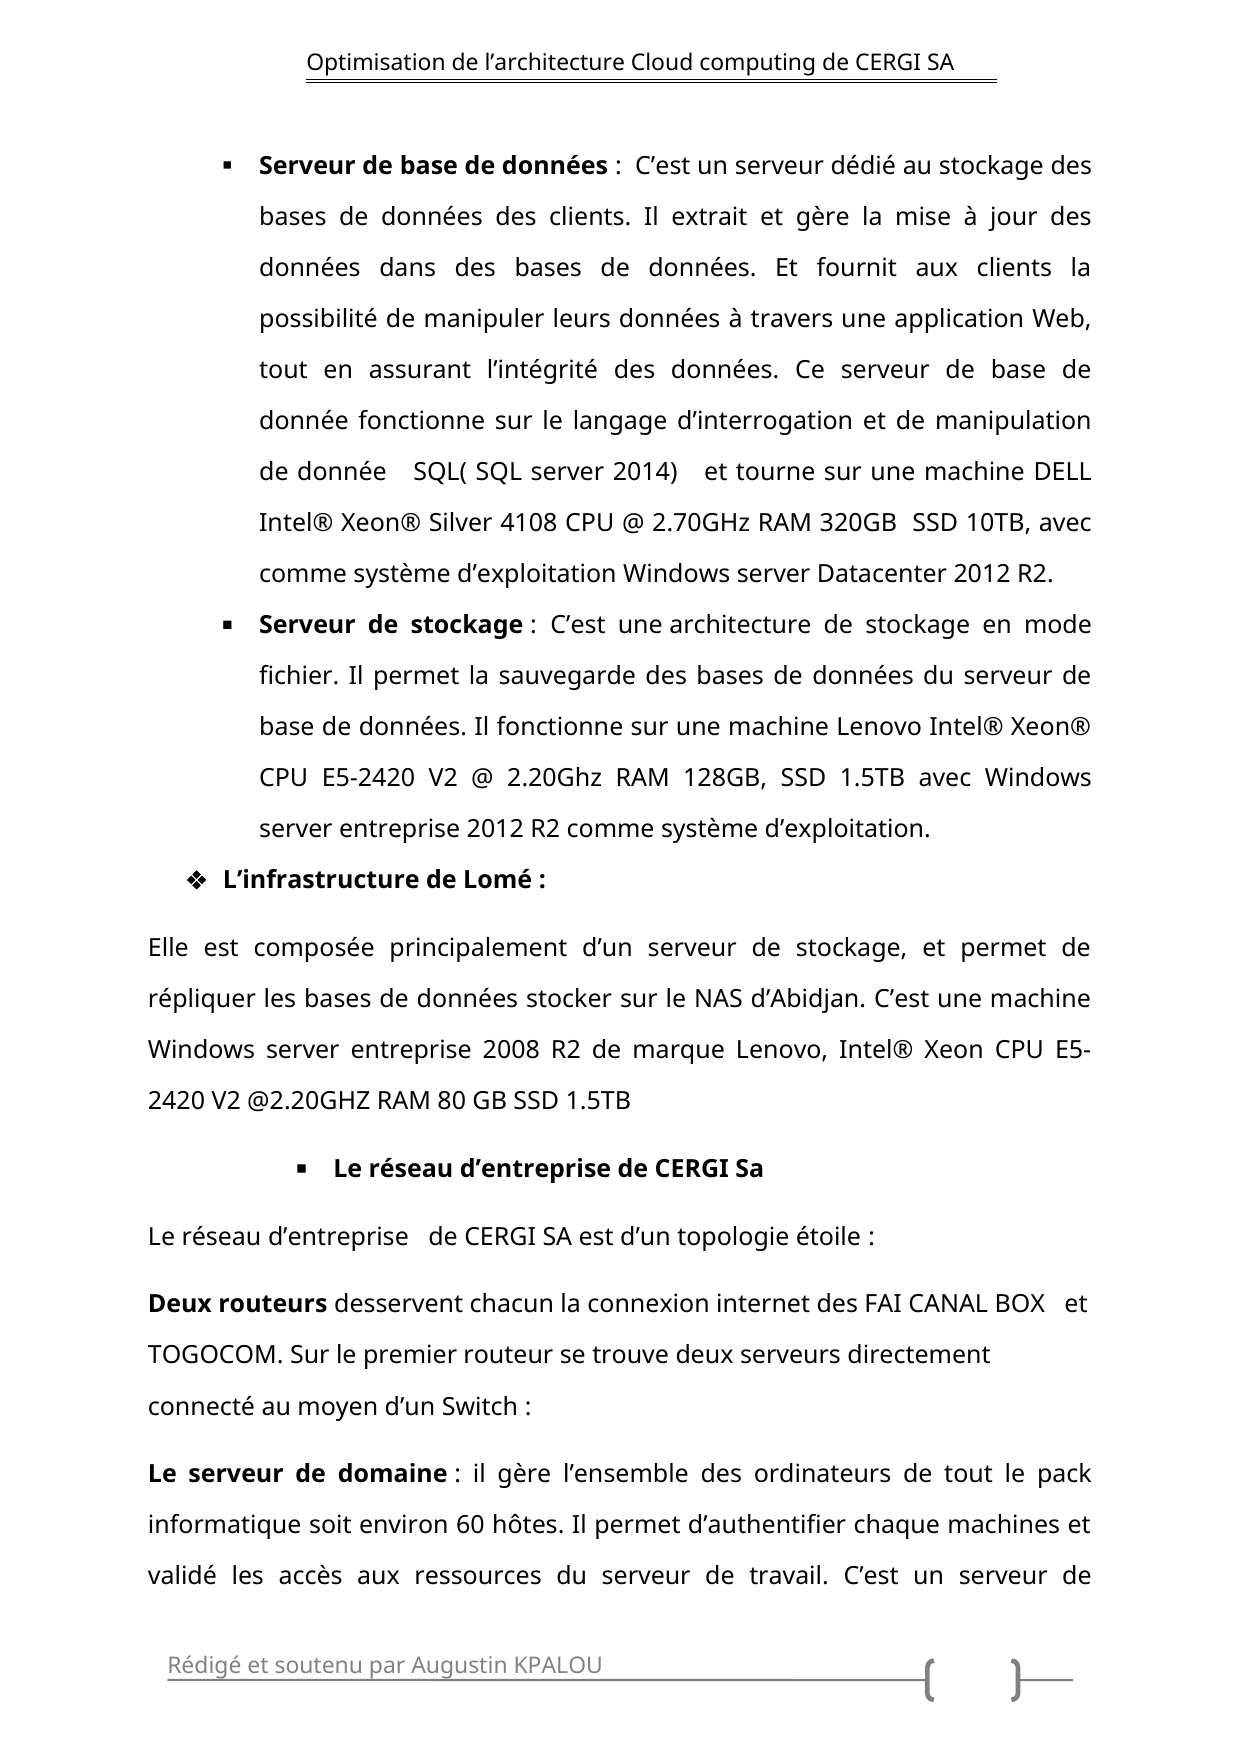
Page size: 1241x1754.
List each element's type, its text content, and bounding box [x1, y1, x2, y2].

list Serveur de stockage : C’est une architecture de stockage en mode fichier. Il permet la sauvegarde des bases de données du serveur de base de données. Il fonctionne sur une machine Lenovo Intel® Xeon® CPU E5-2420 V2 @ 2.20Ghz RAM 128GB, SSD 1.5TB avec Windows server entreprise 2012 R2 comme système d’exploitation. [221, 607, 1093, 845]
list Le réseau d’entreprise de CERGI Sa [296, 1151, 1093, 1185]
text Elle est composée principalement d’un serveur de stockage, et permet de répliquer les bases de données stocker sur le NAS d’Abidjan. C’est une machine Windows server entreprise 2008 R2 de marque Lenovo, Intel® Xeon CPU E5-2420 V2 @2.20GHZ RAM 80 GB SSD 1.5TB [148, 930, 1093, 1117]
list Serveur de base de données : C’est un serveur dédié au stockage des bases de données des clients. Il extrait et gère la mise à jour des données dans des bases de données. Et fournit aux clients la possibilité de manipuler leurs données à travers une application Web, tout en assurant l’intégrité des données. Ce serveur de base de donnée fonctionne sur le langage d’interrogation et de manipulation de donnée SQL( SQL server 2014) et tourne sur une machine DELL Intel® Xeon® Silver 4108 CPU @ 2.70GHz RAM 320GB SSD 10TB, avec comme système d’exploitation Windows server Datacenter 2012 R2. [221, 148, 1093, 590]
text Le réseau d’entreprise de CERGI SA est d’un topologie étoile : [148, 1218, 1093, 1252]
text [148, 1456, 1093, 1592]
list L’infrastructure de Lomé : [185, 862, 1093, 896]
text Deux routeurs desservent chacun la connexion internet des FAI CANAL BOX et TOGOCOM. Sur le premier routeur se trouve deux serveurs directement connecté au moyen d’un Switch : [148, 1286, 1093, 1422]
